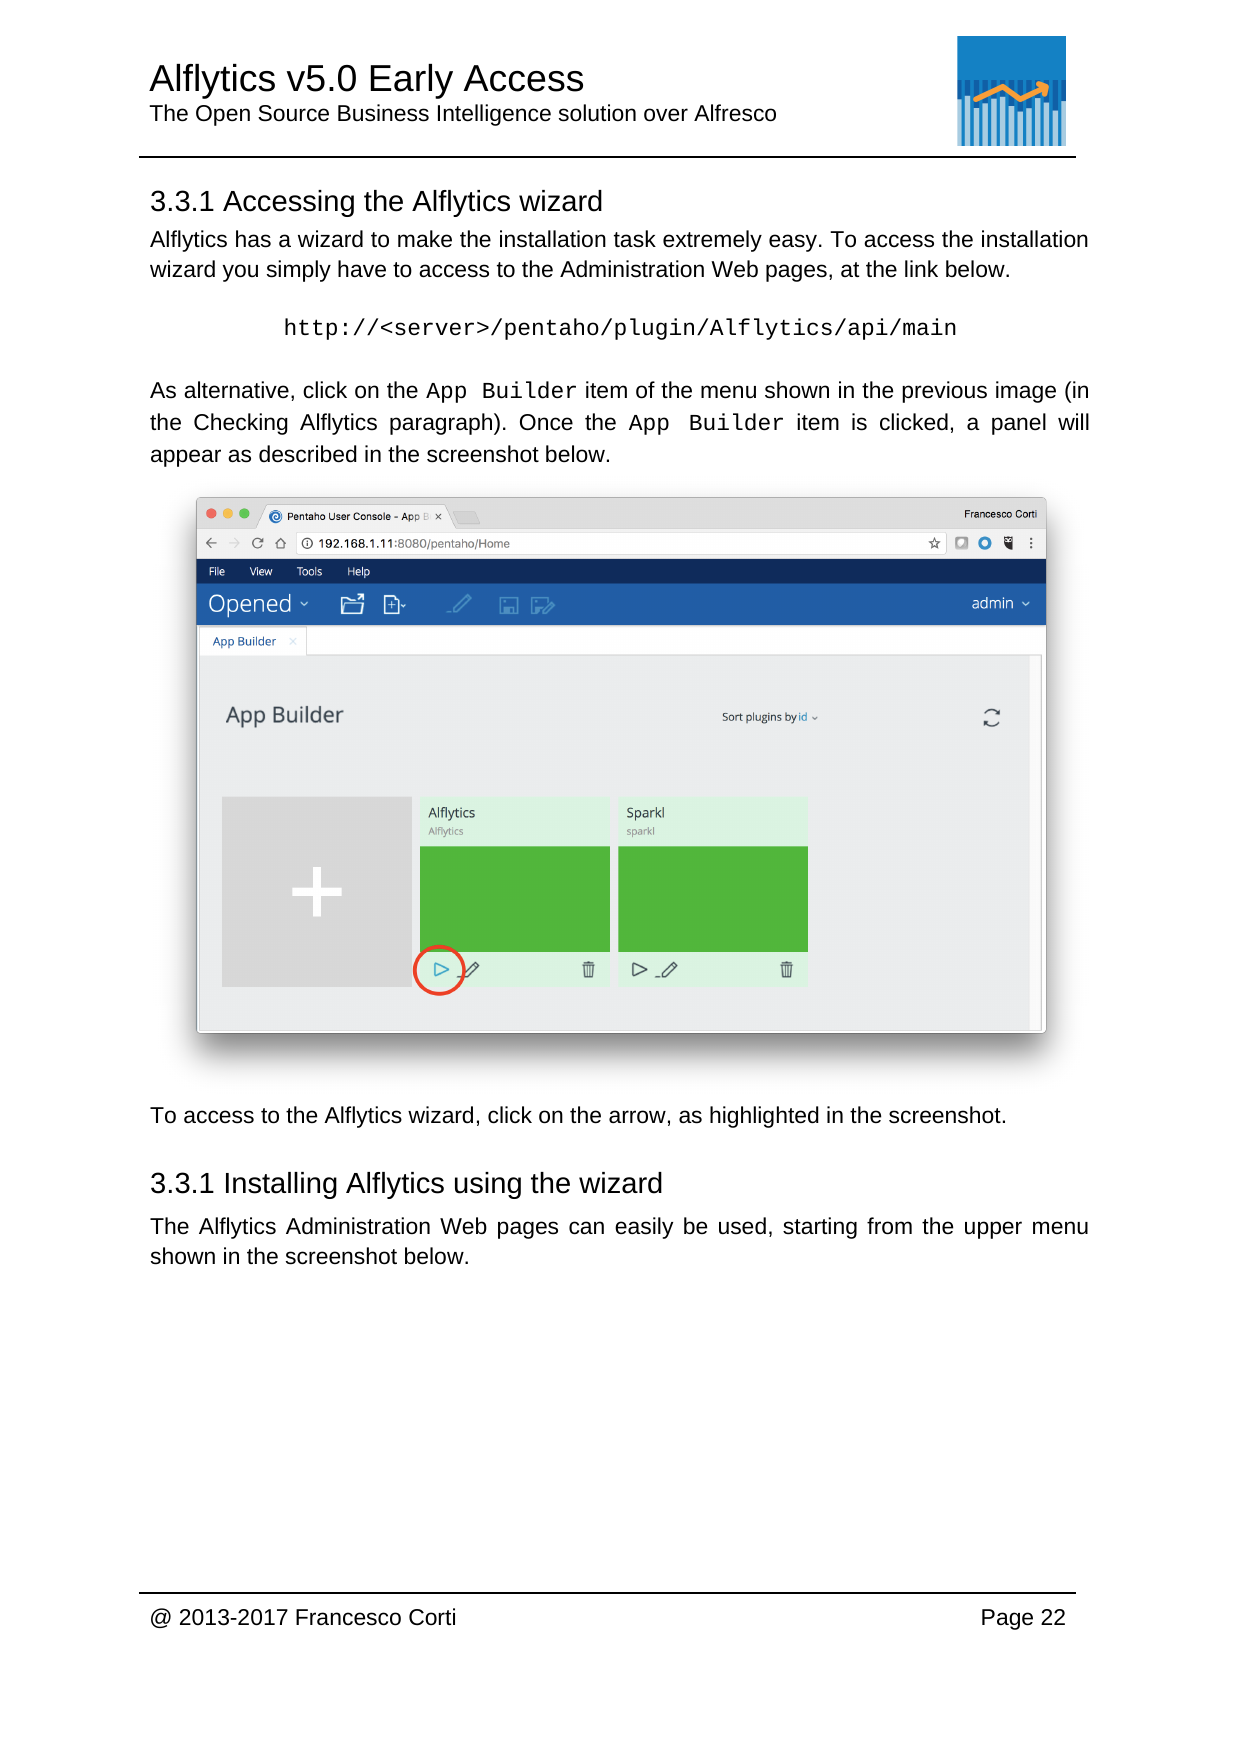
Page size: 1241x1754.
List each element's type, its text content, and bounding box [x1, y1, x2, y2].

subtitle 3.3.1 Installing Alflytics using the wizard [150, 1166, 1090, 1199]
subtitle 3.3.1 Accessing the Alflytics wizard [150, 184, 1090, 218]
text To access to the Alflytics wizard, click on the arrow, as highlighted in the screenshot. [150, 1102, 1090, 1129]
picture [150, 471, 1092, 1099]
text The Alflytics Administration Web pages can easily be used, starting from the upper menu shown in the screenshot below. [150, 1213, 1090, 1269]
text Alflytics has a wizard to make the installation task extremely easy. To access the installation wizard you simply have to access to the Administration Web pages, at the link below. [150, 226, 1090, 283]
picture [957, 36, 1066, 146]
text As alternative, click on the App Builder item of the menu shown in the previous image (in the Checking Alflytics paragraph). Once the App Builder item is clicked, a panel will appear as described in the screenshot below. [150, 377, 1090, 467]
text http://<server>/pentaho/plugin/Alflytics/api/main [150, 317, 1090, 343]
